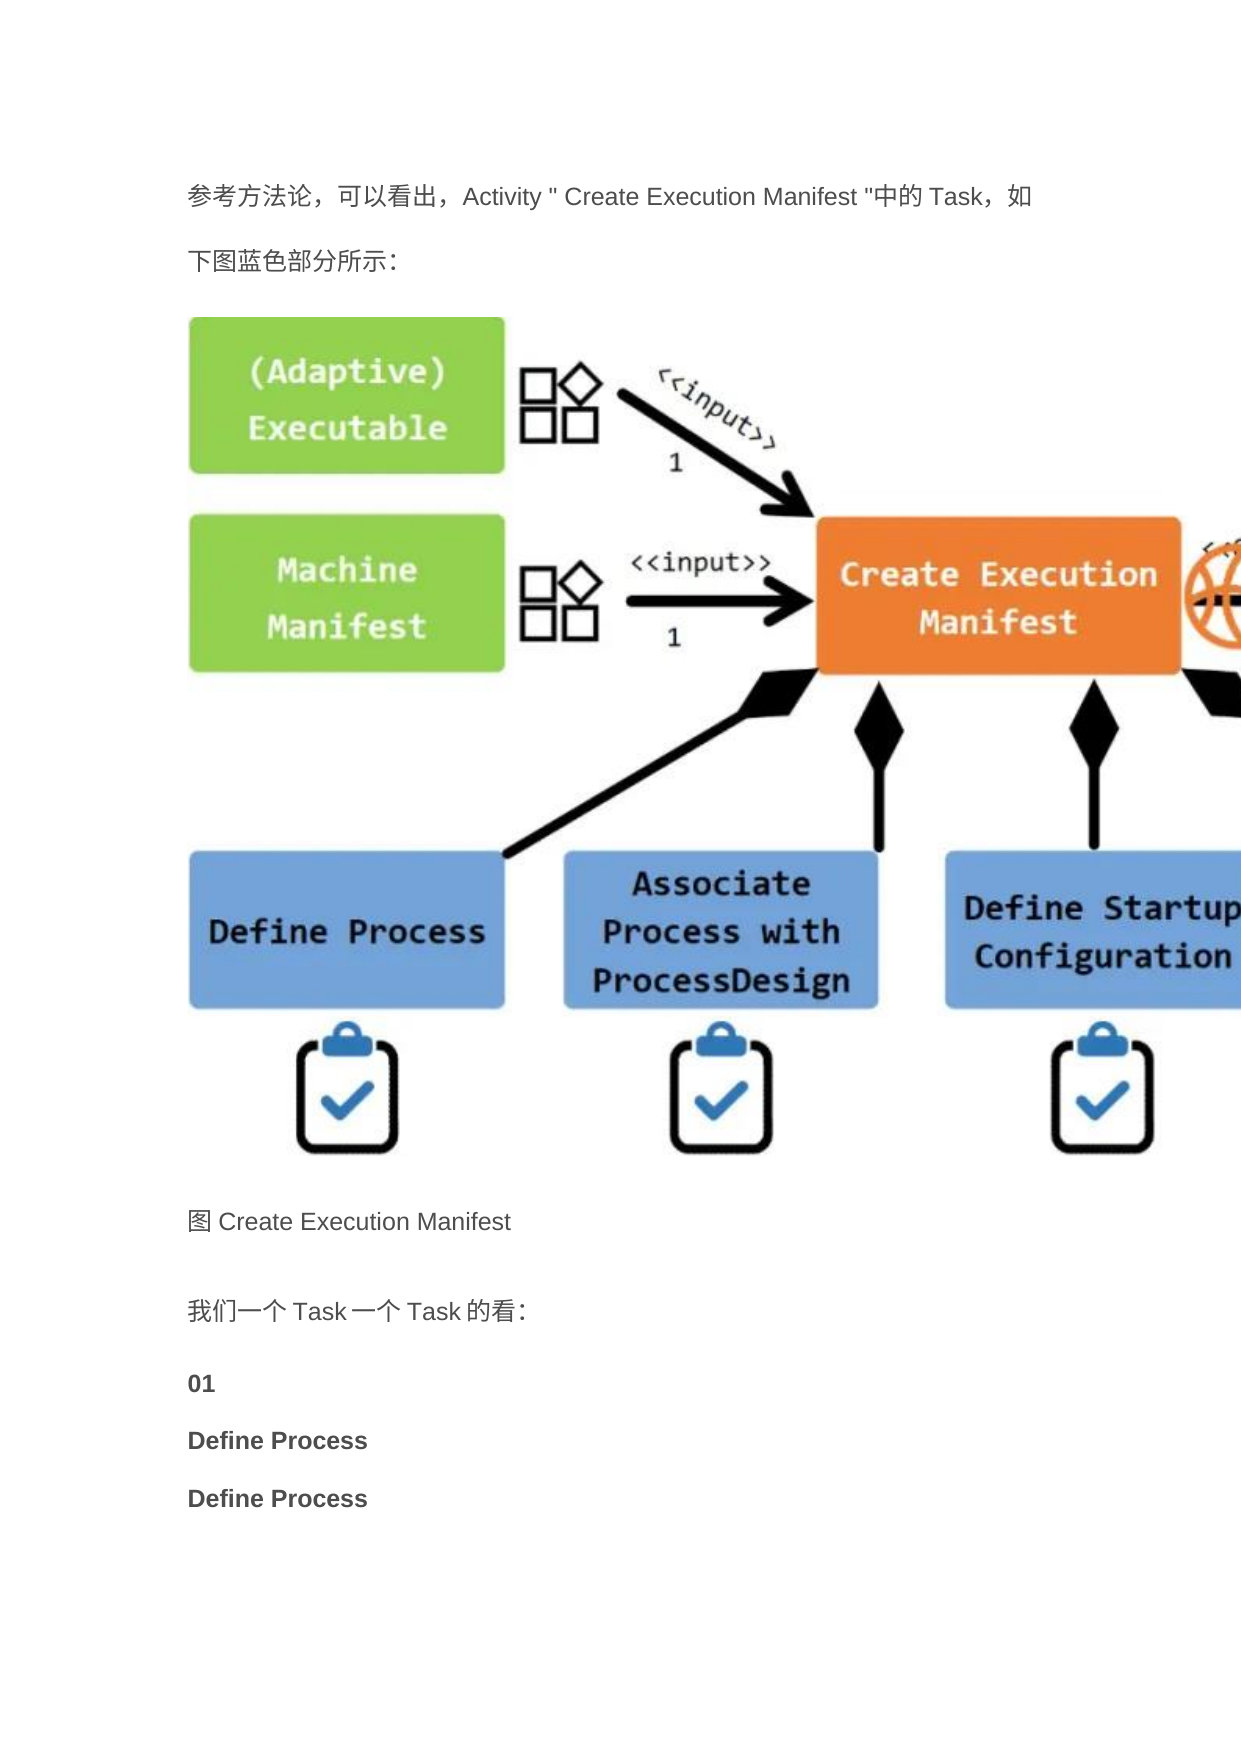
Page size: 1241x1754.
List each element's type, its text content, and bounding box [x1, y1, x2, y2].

text 图 Create Execution Manifest [187, 1187, 1053, 1252]
text Define Process [187, 1482, 1053, 1514]
text 我们一个Task一个Task的看： [187, 1277, 1053, 1342]
text Define Process [187, 1424, 1053, 1457]
text 01 [187, 1367, 1053, 1399]
picture [187, 317, 1241, 1156]
text 参考方法论，可以看出，Activity " Create Execution Manifest "中的Task，如下图蓝色部分所示： [187, 162, 1053, 292]
